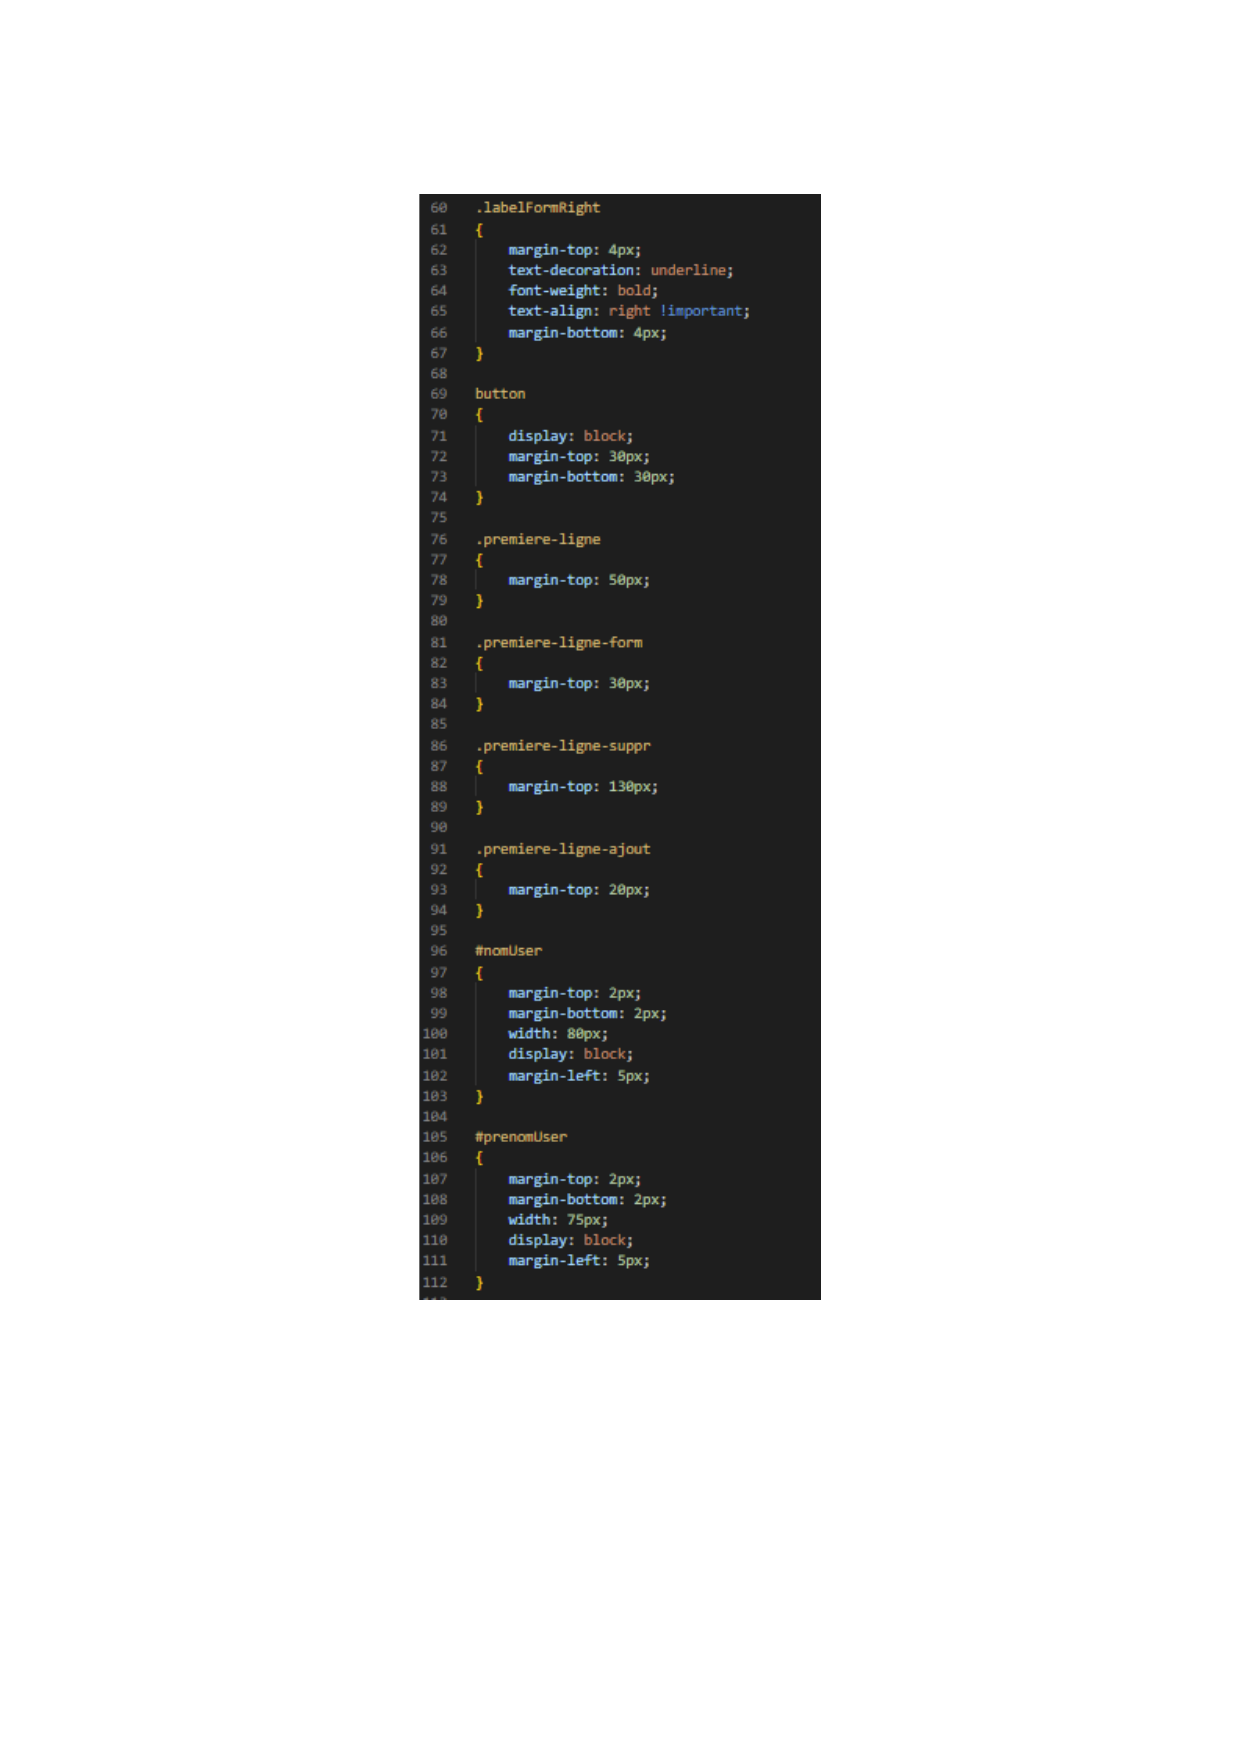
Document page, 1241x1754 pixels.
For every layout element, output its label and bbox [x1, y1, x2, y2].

picture [419, 194, 821, 1300]
